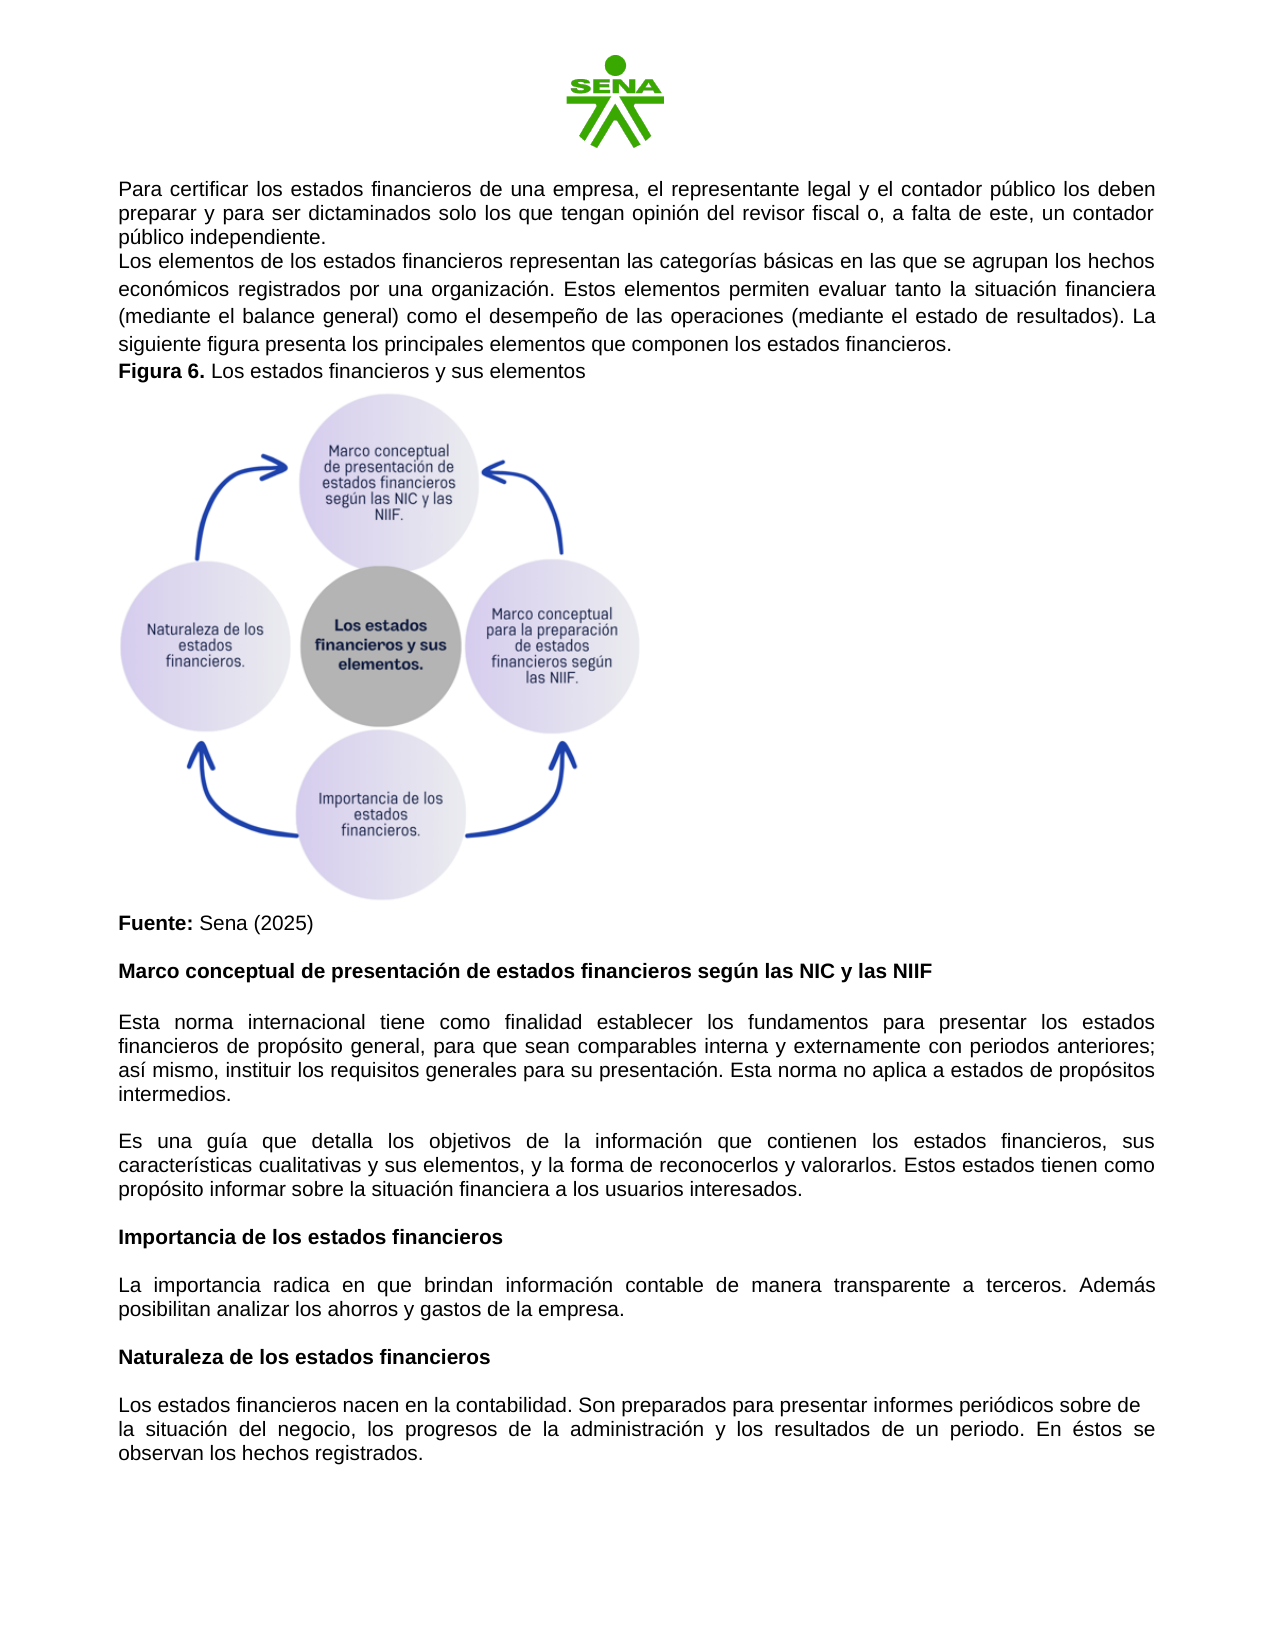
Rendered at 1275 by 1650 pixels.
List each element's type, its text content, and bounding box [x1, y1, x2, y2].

text La importancia radica en que brindan información contable de manera transparente a terceros. Además posibilitan analizar los ahorros y gastos de la empresa. [118, 1273, 1157, 1321]
text Los elementos de los estados financieros representan las categorías básicas en las que se agrupan los hechos económicos registrados por una organización. Estos elementos permiten evaluar tanto la situación financiera (mediante el balance general) como el desempeño de las operaciones (mediante el estado de resultados). La siguiente figura presenta los principales elementos que componen los estados financieros. [118, 249, 1157, 356]
text Los estados financieros nacen en la contabilidad. Son preparados para presentar informes periódicos sobre de [118, 1393, 1157, 1417]
text Figura 6. Los estados financieros y sus elementos [118, 359, 1157, 383]
text Para certificar los estados financieros de una empresa, el representante legal y el contador público los deben preparar y para ser dictaminados solo los que tengan opinión del revisor fiscal o, a falta de este, un contador público independiente. [118, 177, 1157, 249]
picture [566, 55, 664, 148]
text Naturaleza de los estados financieros [118, 1345, 1157, 1369]
text Marco conceptual de presentación de estados financieros según las NIC y las NIIF [118, 959, 1157, 983]
text Fuente: Sena (2025) [118, 911, 1157, 935]
text Es una guía que detalla los objetivos de la información que contienen los estados financieros, sus características cualitativas y sus elementos, y la forma de reconocerlos y valorarlos. Estos estados tienen como propósito informar sobre la situación financiera a los usuarios interesados. [118, 1129, 1157, 1201]
picture [118, 383, 640, 912]
text Esta norma internacional tiene como finalidad establecer los fundamentos para presentar los estados financieros de propósito general, para que sean comparables interna y externamente con periodos anteriores; así mismo, instituir los requisitos generales para su presentación. Esta norma no aplica a estados de propósitos intermedios. [118, 983, 1157, 1105]
text Importancia de los estados financieros [118, 1225, 1157, 1249]
text la situación del negocio, los progresos de la administración y los resultados de un periodo. En éstos se observan los hechos registrados. [118, 1417, 1157, 1465]
